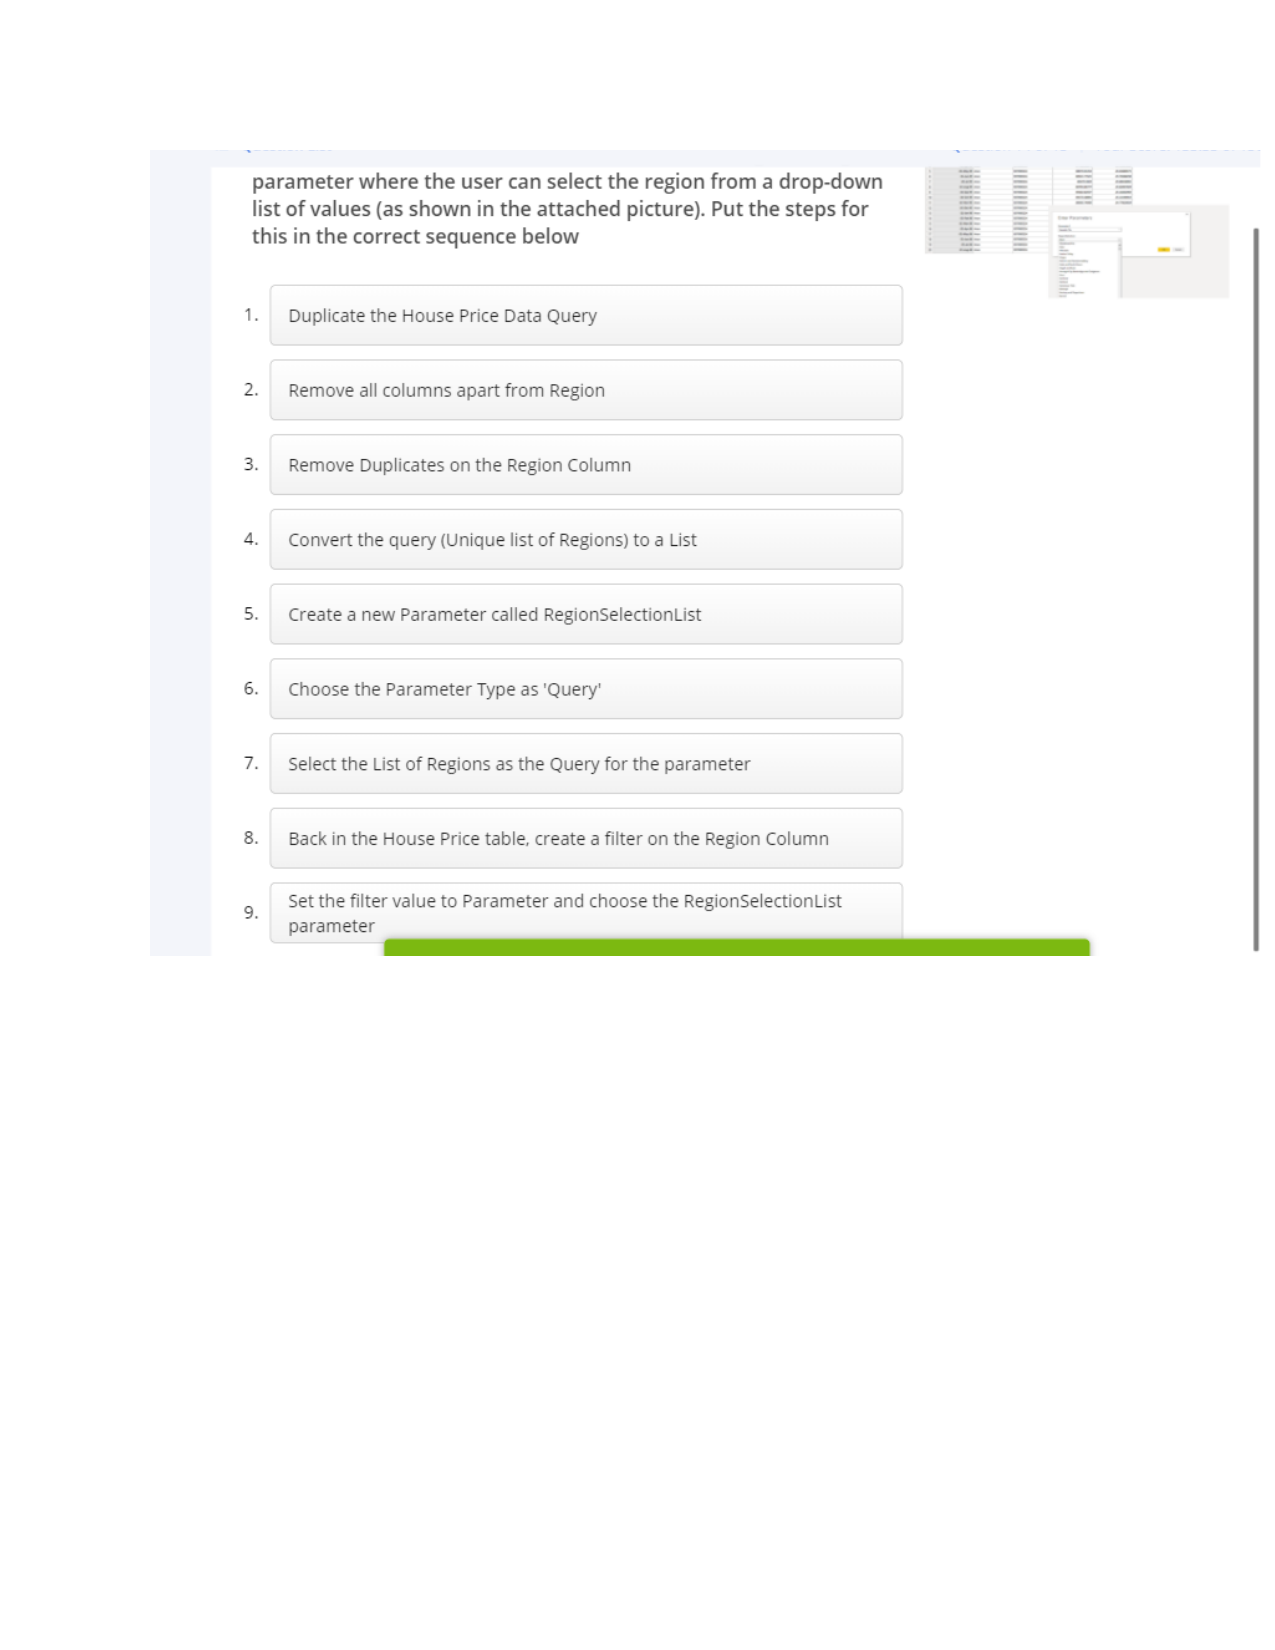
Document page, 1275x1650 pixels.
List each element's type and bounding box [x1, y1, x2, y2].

picture [150, 150, 1261, 956]
